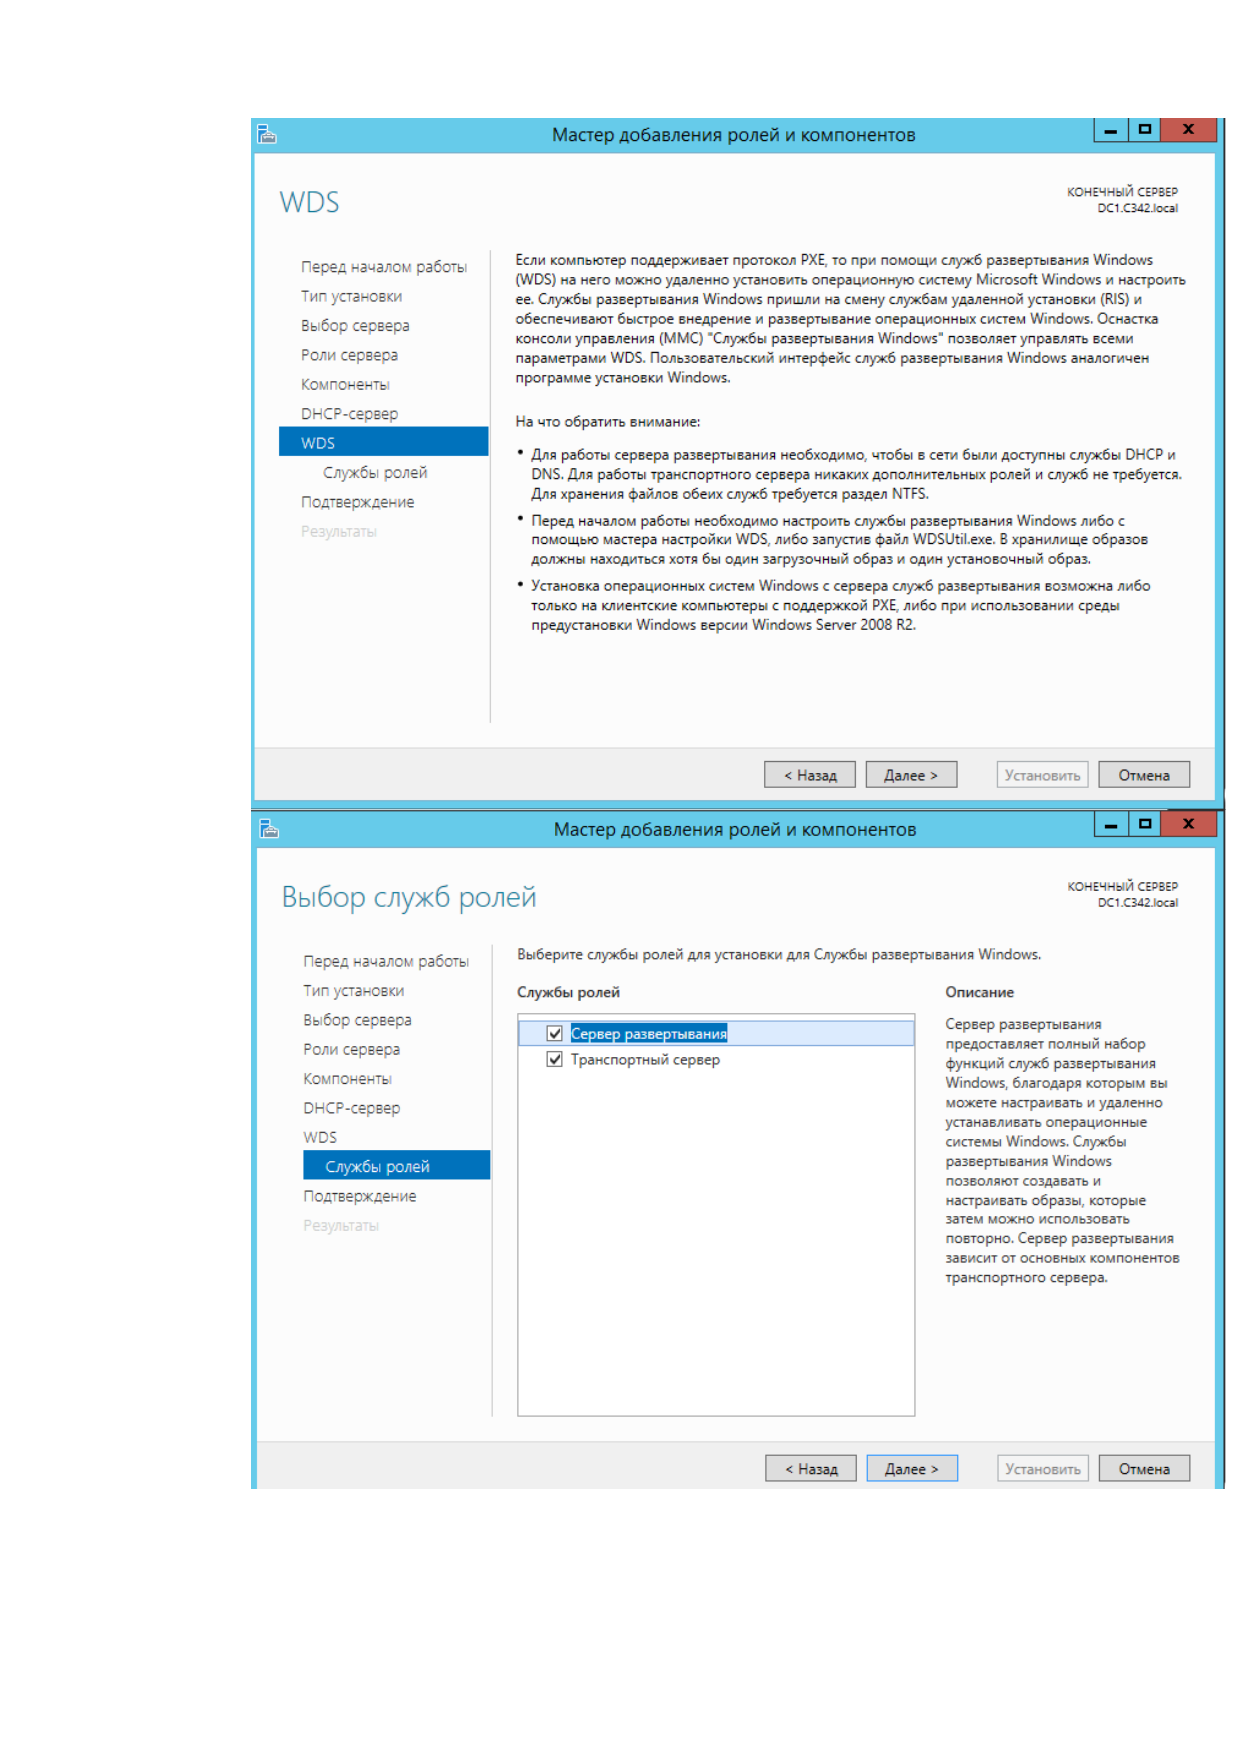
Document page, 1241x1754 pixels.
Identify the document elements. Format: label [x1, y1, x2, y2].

picture [251, 118, 1226, 1489]
